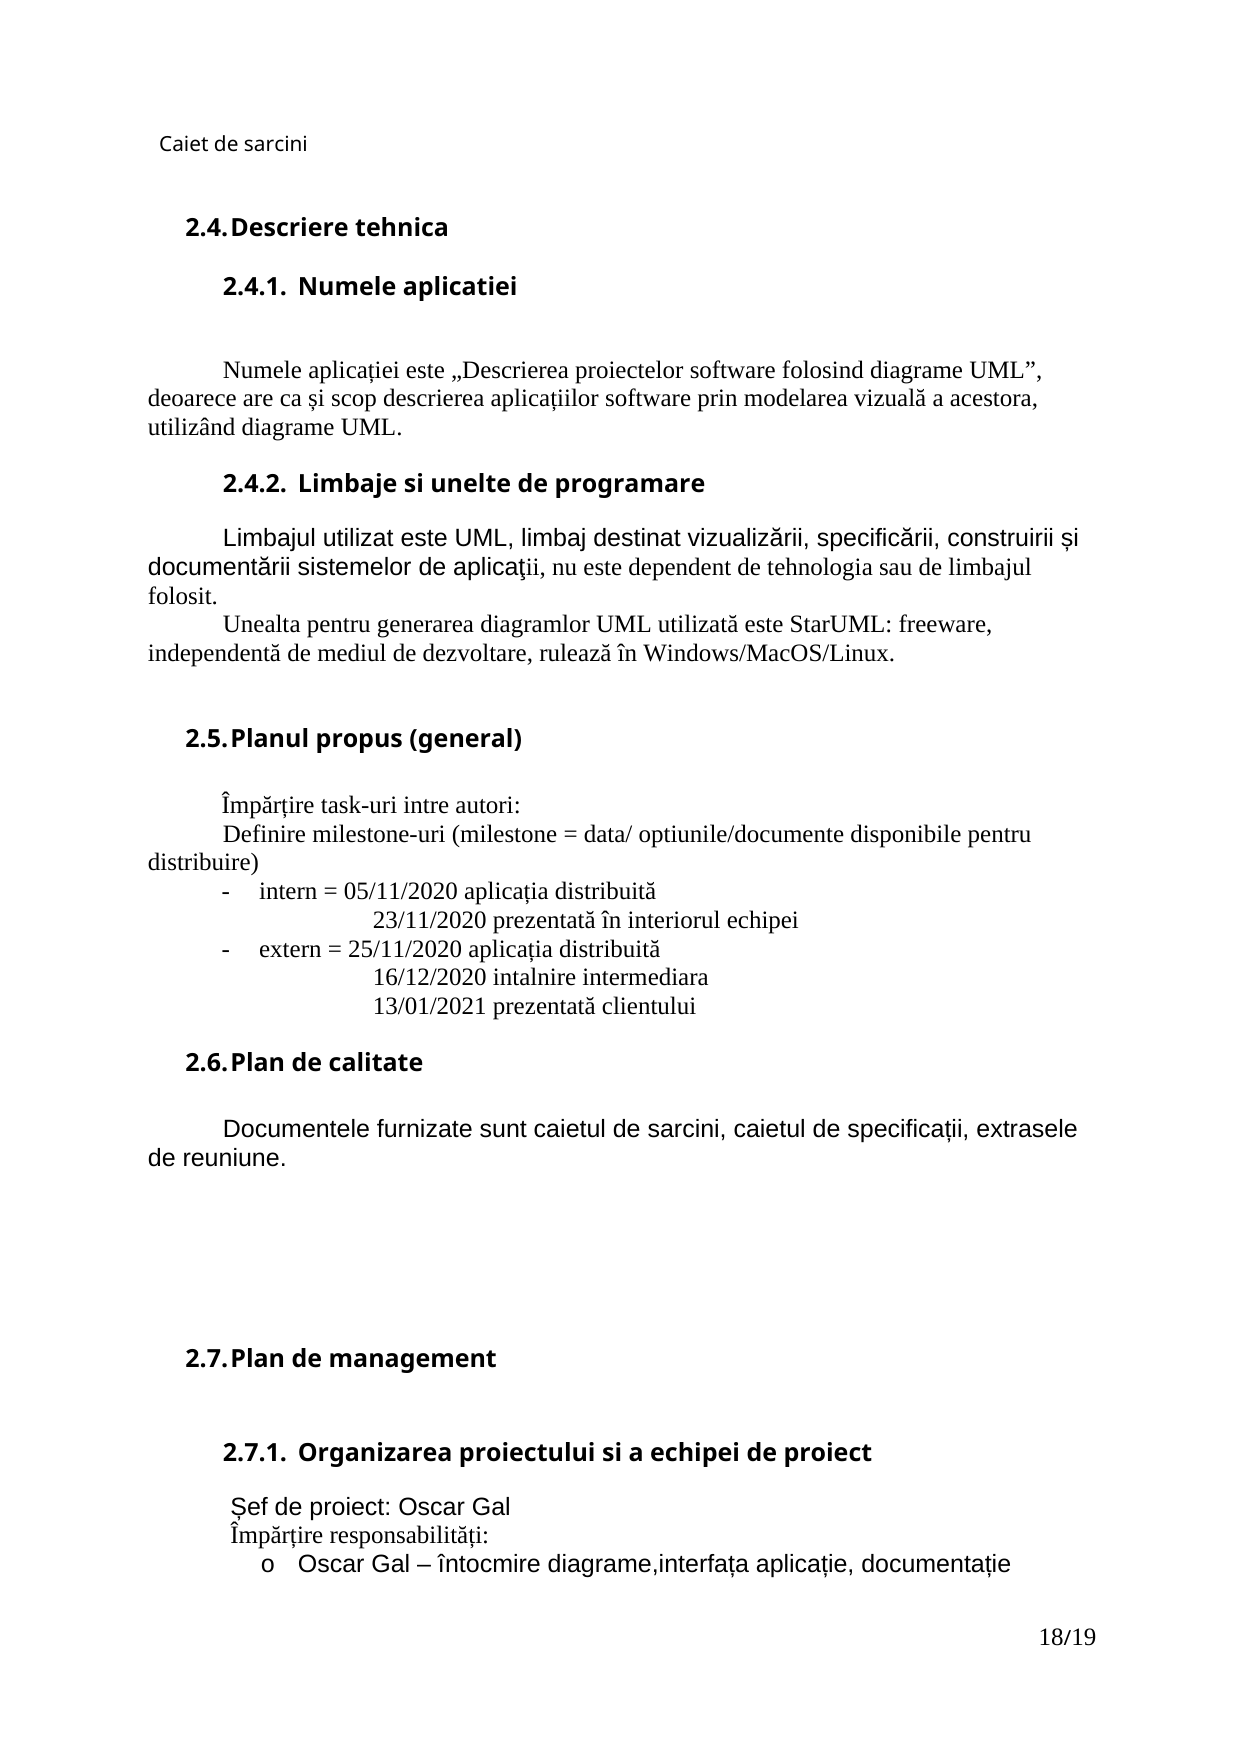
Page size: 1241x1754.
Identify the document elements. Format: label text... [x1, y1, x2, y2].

subtitle Plan de calitate [185, 1045, 1093, 1079]
list intern = 05/11/2020 aplicația distribuită [221, 876, 1093, 905]
text Numele aplicației este „Descrierea proiectelor software folosind diagrame UML”, deoarece are ca și scop descrierea aplicațiilor software prin modelarea vizuală a acestora, utilizând diagrame UML. [148, 355, 1093, 441]
list extern = 25/11/2020 aplicația distribuită [221, 934, 1093, 962]
text Șef de proiect: Oscar Gal [230, 1492, 1093, 1520]
text 16/12/2020 intalnire intermediara [148, 962, 1093, 991]
text Limbajul utilizat este UML, limbaj destinat vizualizării, specificării, construirii și documentării sistemelor de aplicaţii, nu este dependent de tehnologia sau de limbajul folosit. [148, 523, 1093, 609]
subtitle Numele aplicatiei [223, 269, 1093, 303]
subtitle Planul propus (general) [185, 721, 1093, 755]
text Împărțire task-uri intre autori: [221, 790, 1093, 819]
text Unealta pentru generarea diagramlor UML utilizată este StarUML: freeware, independentă de mediul de dezvoltare, rulează în Windows/MacOS/Linux. [148, 609, 1093, 667]
text Definire milestone-uri (milestone = data/ optiunile/documente disponibile pentru distribuire) [148, 819, 1093, 876]
subtitle Organizarea proiectului si a echipei de proiect [223, 1434, 1093, 1468]
list Oscar Gal – întocmire diagrame,interfața aplicație, documentație [260, 1549, 1093, 1580]
subtitle Plan de management [185, 1340, 1093, 1374]
subtitle Limbaje si unelte de programare [223, 466, 1093, 500]
text 23/11/2020 prezentată în interiorul echipei [259, 905, 1093, 934]
text 13/01/2021 prezentată clientului [259, 991, 1093, 1020]
subtitle Descriere tehnica [185, 209, 1093, 244]
text Documentele furnizate sunt caietul de sarcini, caietul de specificații, extrasele de reuniune. [148, 1114, 1093, 1171]
text Împărțire responsabilități: [230, 1520, 1093, 1549]
